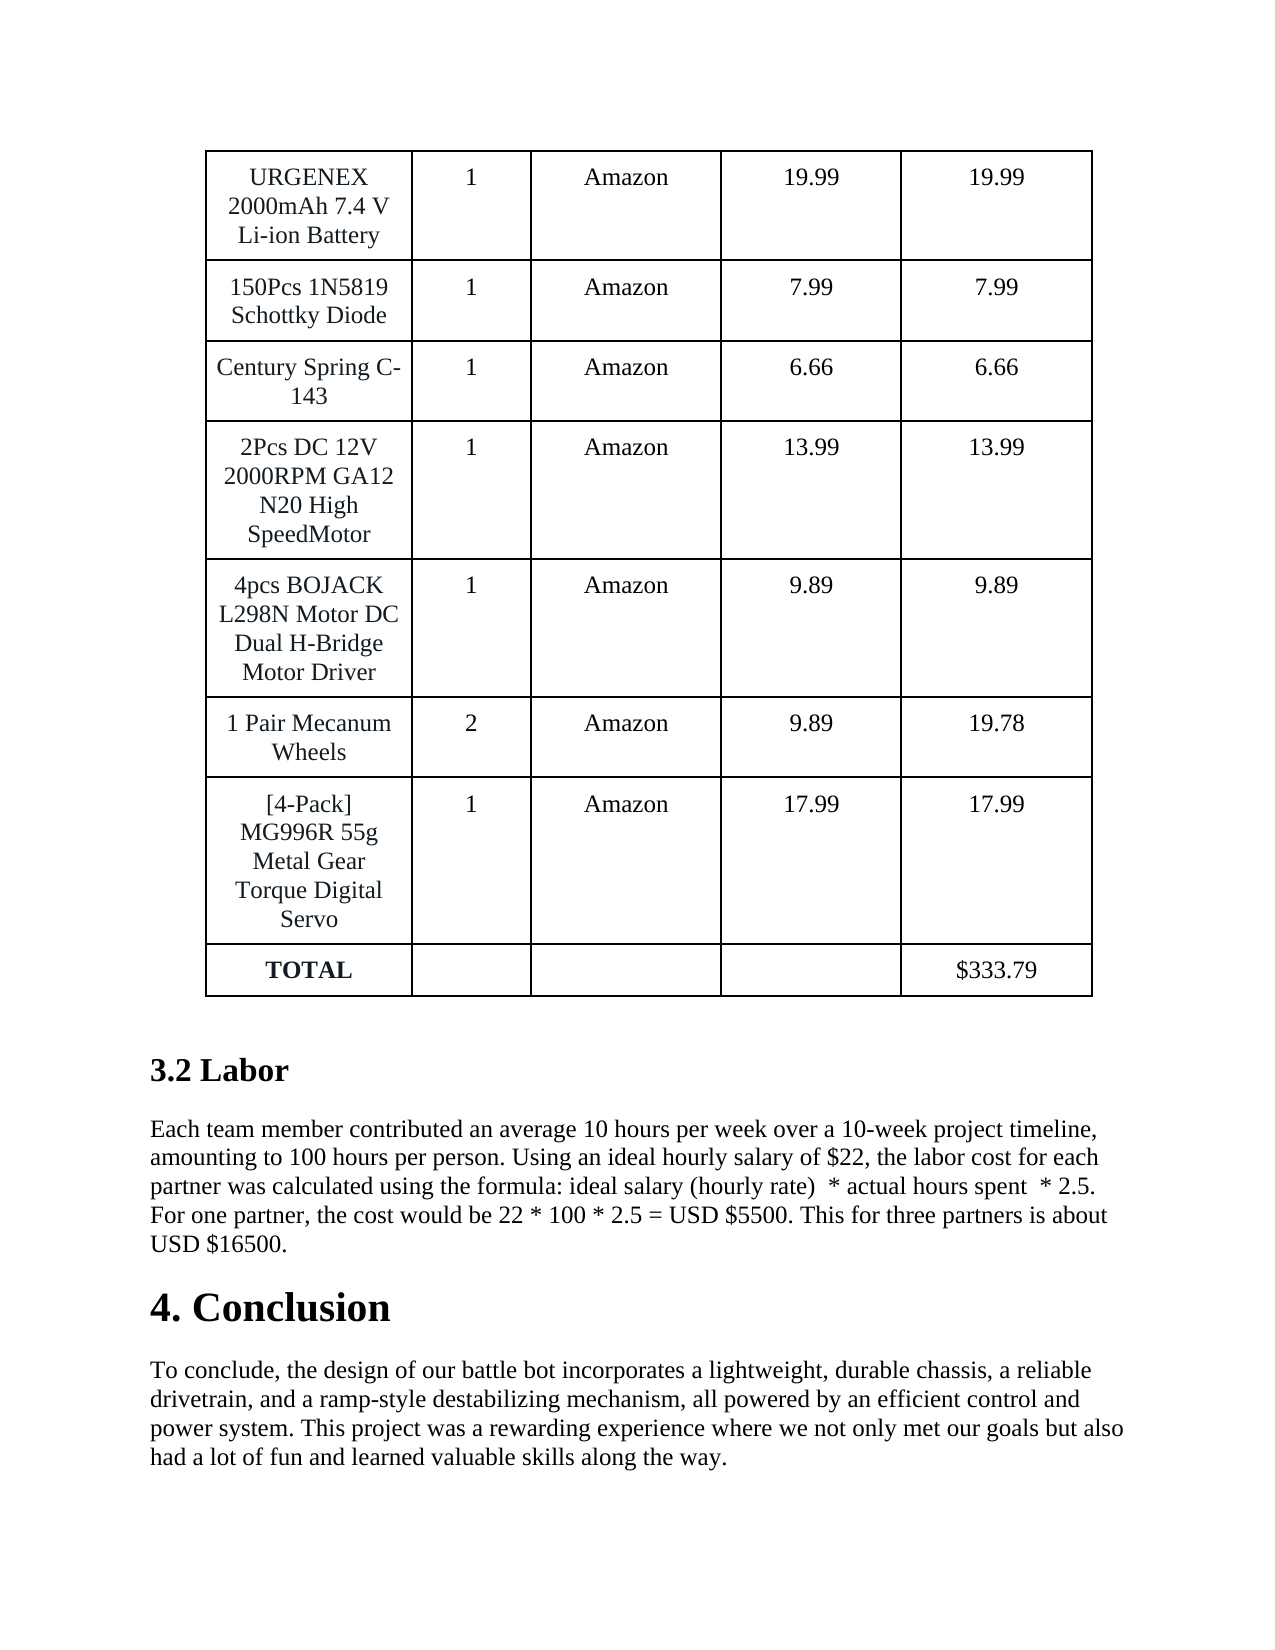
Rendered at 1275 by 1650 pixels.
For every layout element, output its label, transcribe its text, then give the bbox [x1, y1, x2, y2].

table_cell 13.99 [722, 422, 900, 558]
table_cell Amazon [532, 778, 720, 943]
table_cell 19.99 [722, 152, 900, 259]
table_cell 9.89 [722, 560, 900, 696]
table_cell 9.89 [722, 698, 900, 776]
subtitle 3.2 Labor [150, 1050, 1125, 1089]
table_cell 150Pcs 1N5819 Schottky Diode [207, 261, 411, 339]
table_cell 9.89 [902, 560, 1091, 696]
table_cell 2 [413, 698, 530, 776]
table_cell 19.99 [902, 152, 1091, 259]
text Each team member contributed an average 10 hours per week over a 10-week project timeline, amounting to 100 hours per person. Using an ideal hourly salary of $22, the labor cost for each partner was calculated using the formula: ideal salary (hourly rate) * actual hours spent * 2.5. For one partner, the cost would be 22 * 100 * 2.5 = USD $5500. This for three partners is about USD $16500. [150, 1114, 1125, 1257]
table_cell Amazon [532, 422, 720, 558]
table_cell Amazon [532, 152, 720, 259]
table_cell Amazon [532, 342, 720, 420]
subtitle 4. Conclusion [150, 1282, 1125, 1330]
table_cell 1 [413, 560, 530, 696]
table_cell Amazon [532, 261, 720, 339]
table_cell Century Spring C-143 [207, 342, 411, 420]
table_cell 13.99 [902, 422, 1091, 558]
table_cell [532, 945, 720, 994]
table_cell 17.99 [722, 778, 900, 943]
table_cell 1 [413, 261, 530, 339]
table_cell $333.79 [902, 945, 1091, 994]
table_cell 6.66 [722, 342, 900, 420]
text To conclude, the design of our battle bot incorporates a lightweight, durable chassis, a reliable drivetrain, and a ramp-style destabilizing mechanism, all powered by an efficient control and power system. This project was a rewarding experience where we not only met our goals but also had a lot of fun and learned valuable skills along the way. [150, 1355, 1125, 1470]
table_cell Amazon [532, 560, 720, 696]
table_cell [722, 945, 900, 994]
table_cell Amazon [532, 698, 720, 776]
table_cell 7.99 [902, 261, 1091, 339]
table_cell 1 Pair Mecanum Wheels [207, 698, 411, 776]
table_cell URGENEX 2000mAh 7.4 V Li-ion Battery [207, 152, 411, 259]
table_cell 19.78 [902, 698, 1091, 776]
table_cell 2Pcs DC 12V 2000RPM GA12 N20 High SpeedMotor [207, 422, 411, 558]
table_cell [413, 945, 530, 994]
table_cell [4-Pack] MG996R 55g Metal Gear Torque Digital Servo [207, 778, 411, 943]
table_cell 6.66 [902, 342, 1091, 420]
table_cell 1 [413, 152, 530, 259]
table_cell 1 [413, 342, 530, 420]
table_cell 17.99 [902, 778, 1091, 943]
table_cell 1 [413, 778, 530, 943]
table_cell 7.99 [722, 261, 900, 339]
table_cell 1 [413, 422, 530, 558]
table_cell 4pcs BOJACK L298N Motor DC Dual H-Bridge Motor Driver [207, 560, 411, 696]
table_cell TOTAL [207, 945, 411, 994]
